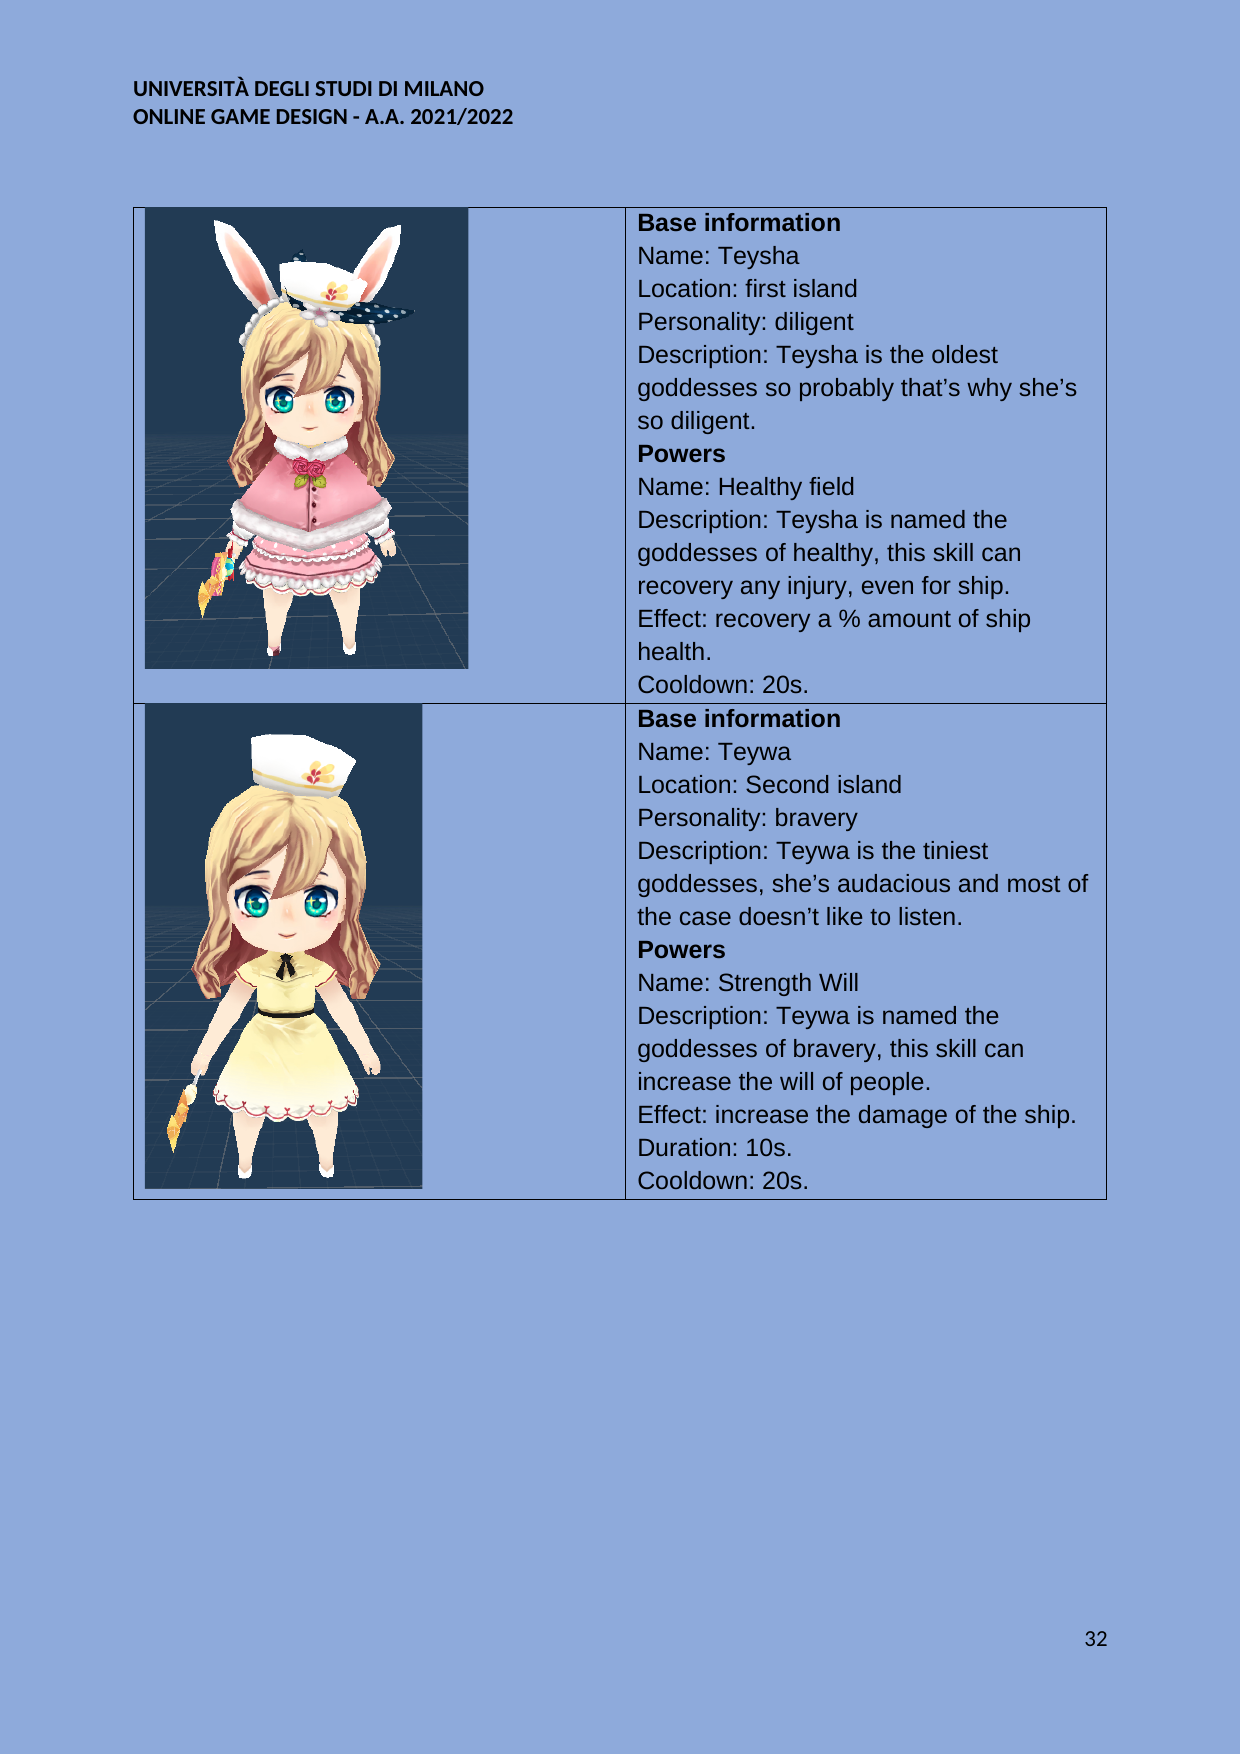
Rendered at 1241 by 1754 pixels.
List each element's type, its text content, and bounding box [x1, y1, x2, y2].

picture [144, 207, 469, 669]
table_cell [134, 704, 625, 1199]
table_header Base information Name: Teysha Location: first island Personality: diligent Description: Teysha is the oldest goddesses so probably that’s why she’s so diligent. Powers Name: Healthy field Description: Teysha is named the goddesses of healthy, this skill can recovery any injury, even for ship. Effect: recovery a % amount of ship health. Cooldown: 20s. [626, 208, 1106, 703]
table_header [134, 208, 625, 703]
picture [144, 703, 423, 1189]
table_cell Base information Name: Teywa Location: Second island Personality: bravery Description: Teywa is the tiniest goddesses, she’s audacious and most of the case doesn’t like to listen. Powers Name: Strength Will Description: Teywa is named the goddesses of bravery, this skill can increase the will of people. Effect: increase the damage of the ship. Duration: 10s. Cooldown: 20s. [626, 704, 1106, 1199]
